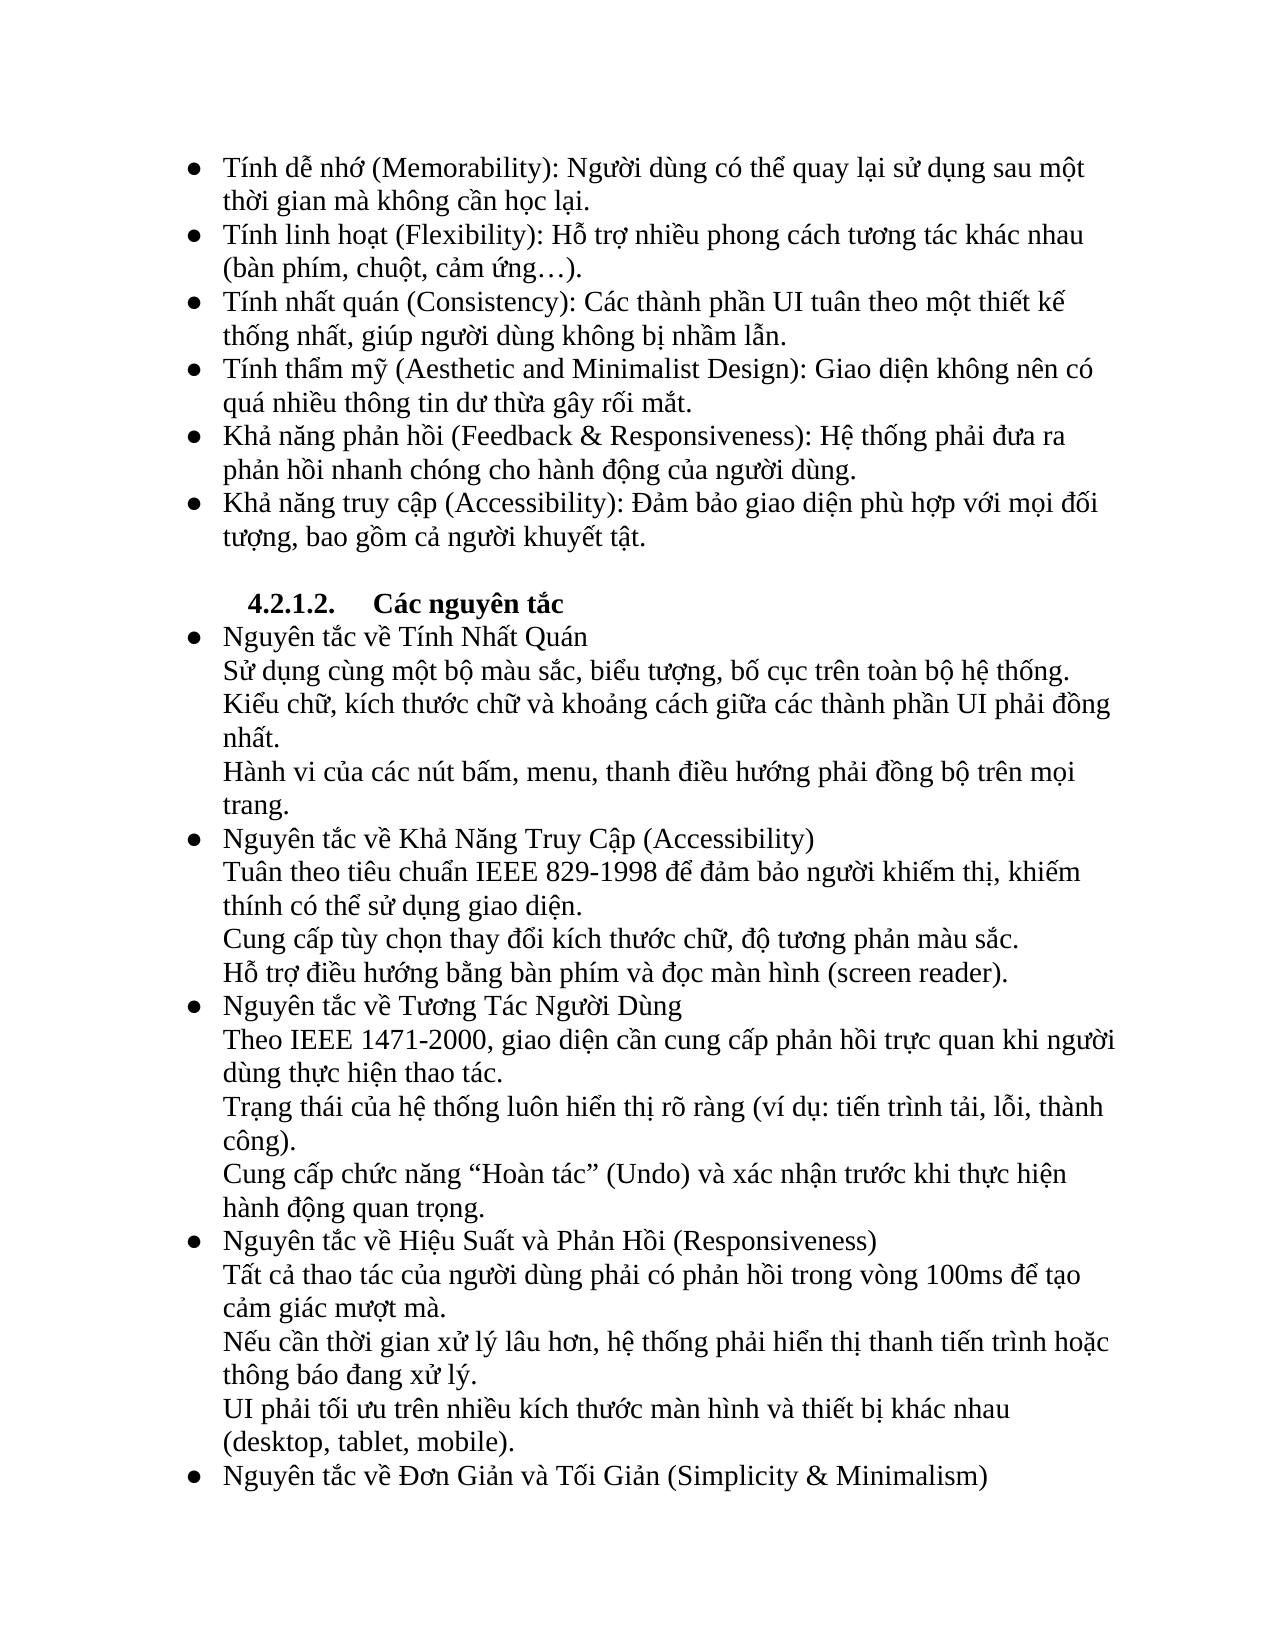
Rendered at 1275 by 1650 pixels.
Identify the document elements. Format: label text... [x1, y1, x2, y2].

list Nguyên tắc về Hiệu Suất và Phản Hồi (Responsiveness) [185, 1223, 1125, 1257]
text Cung cấp tùy chọn thay đổi kích thước chữ, độ tương phản màu sắc. [223, 921, 1125, 955]
list Nguyên tắc về Tính Nhất Quán [185, 619, 1125, 653]
list Khả năng phản hồi (Feedback & Responsiveness): Hệ thống phải đưa ra phản hồi nhanh chóng cho hành động của người dùng. [185, 418, 1125, 485]
text Nếu cần thời gian xử lý lâu hơn, hệ thống phải hiển thị thanh tiến trình hoặc thông báo đang xử lý. [223, 1324, 1125, 1391]
list Nguyên tắc về Tương Tác Người Dùng [185, 988, 1125, 1022]
list Tính thẩm mỹ (Aesthetic and Minimalist Design): Giao diện không nên có quá nhiều thông tin dư thừa gây rối mắt. [185, 351, 1125, 418]
list Khả năng truy cập (Accessibility): Đảm bảo giao diện phù hợp với mọi đối tượng, bao gồm cả người khuyết tật. [185, 485, 1125, 552]
text UI phải tối ưu trên nhiều kích thước màn hình và thiết bị khác nhau (desktop, tablet, mobile). [223, 1391, 1125, 1458]
list Tính dễ nhớ (Memorability): Người dùng có thể quay lại sử dụng sau một thời gian mà không cần học lại. [185, 150, 1125, 217]
text Sử dụng cùng một bộ màu sắc, biểu tượng, bố cục trên toàn bộ hệ thống. [223, 653, 1125, 687]
list Các nguyên tắc [335, 586, 1125, 619]
list Tính linh hoạt (Flexibility): Hỗ trợ nhiều phong cách tương tác khác nhau (bàn phím, chuột, cảm ứng…). [185, 217, 1125, 284]
text Kiểu chữ, kích thước chữ và khoảng cách giữa các thành phần UI phải đồng nhất. [223, 687, 1125, 754]
text Tuân theo tiêu chuẩn IEEE 829-1998 để đảm bảo người khiếm thị, khiếm thính có thể sử dụng giao diện. [223, 854, 1125, 921]
text Hỗ trợ điều hướng bằng bàn phím và đọc màn hình (screen reader). [223, 955, 1125, 988]
text Theo IEEE 1471-2000, giao diện cần cung cấp phản hồi trực quan khi người dùng thực hiện thao tác. [223, 1022, 1125, 1089]
list Tính nhất quán (Consistency): Các thành phần UI tuân theo một thiết kế thống nhất, giúp người dùng không bị nhầm lẫn. [185, 284, 1125, 351]
list Nguyên tắc về Khả Năng Truy Cập (Accessibility) [185, 821, 1125, 854]
list Nguyên tắc về Đơn Giản và Tối Giản (Simplicity & Minimalism) [185, 1458, 1125, 1492]
text Hành vi của các nút bấm, menu, thanh điều hướng phải đồng bộ trên mọi trang. [223, 754, 1125, 821]
text Trạng thái của hệ thống luôn hiển thị rõ ràng (ví dụ: tiến trình tải, lỗi, thành công). [223, 1089, 1125, 1156]
text Cung cấp chức năng “Hoàn tác” (Undo) và xác nhận trước khi thực hiện hành động quan trọng. [223, 1156, 1125, 1223]
text Tất cả thao tác của người dùng phải có phản hồi trong vòng 100ms để tạo cảm giác mượt mà. [223, 1257, 1125, 1324]
